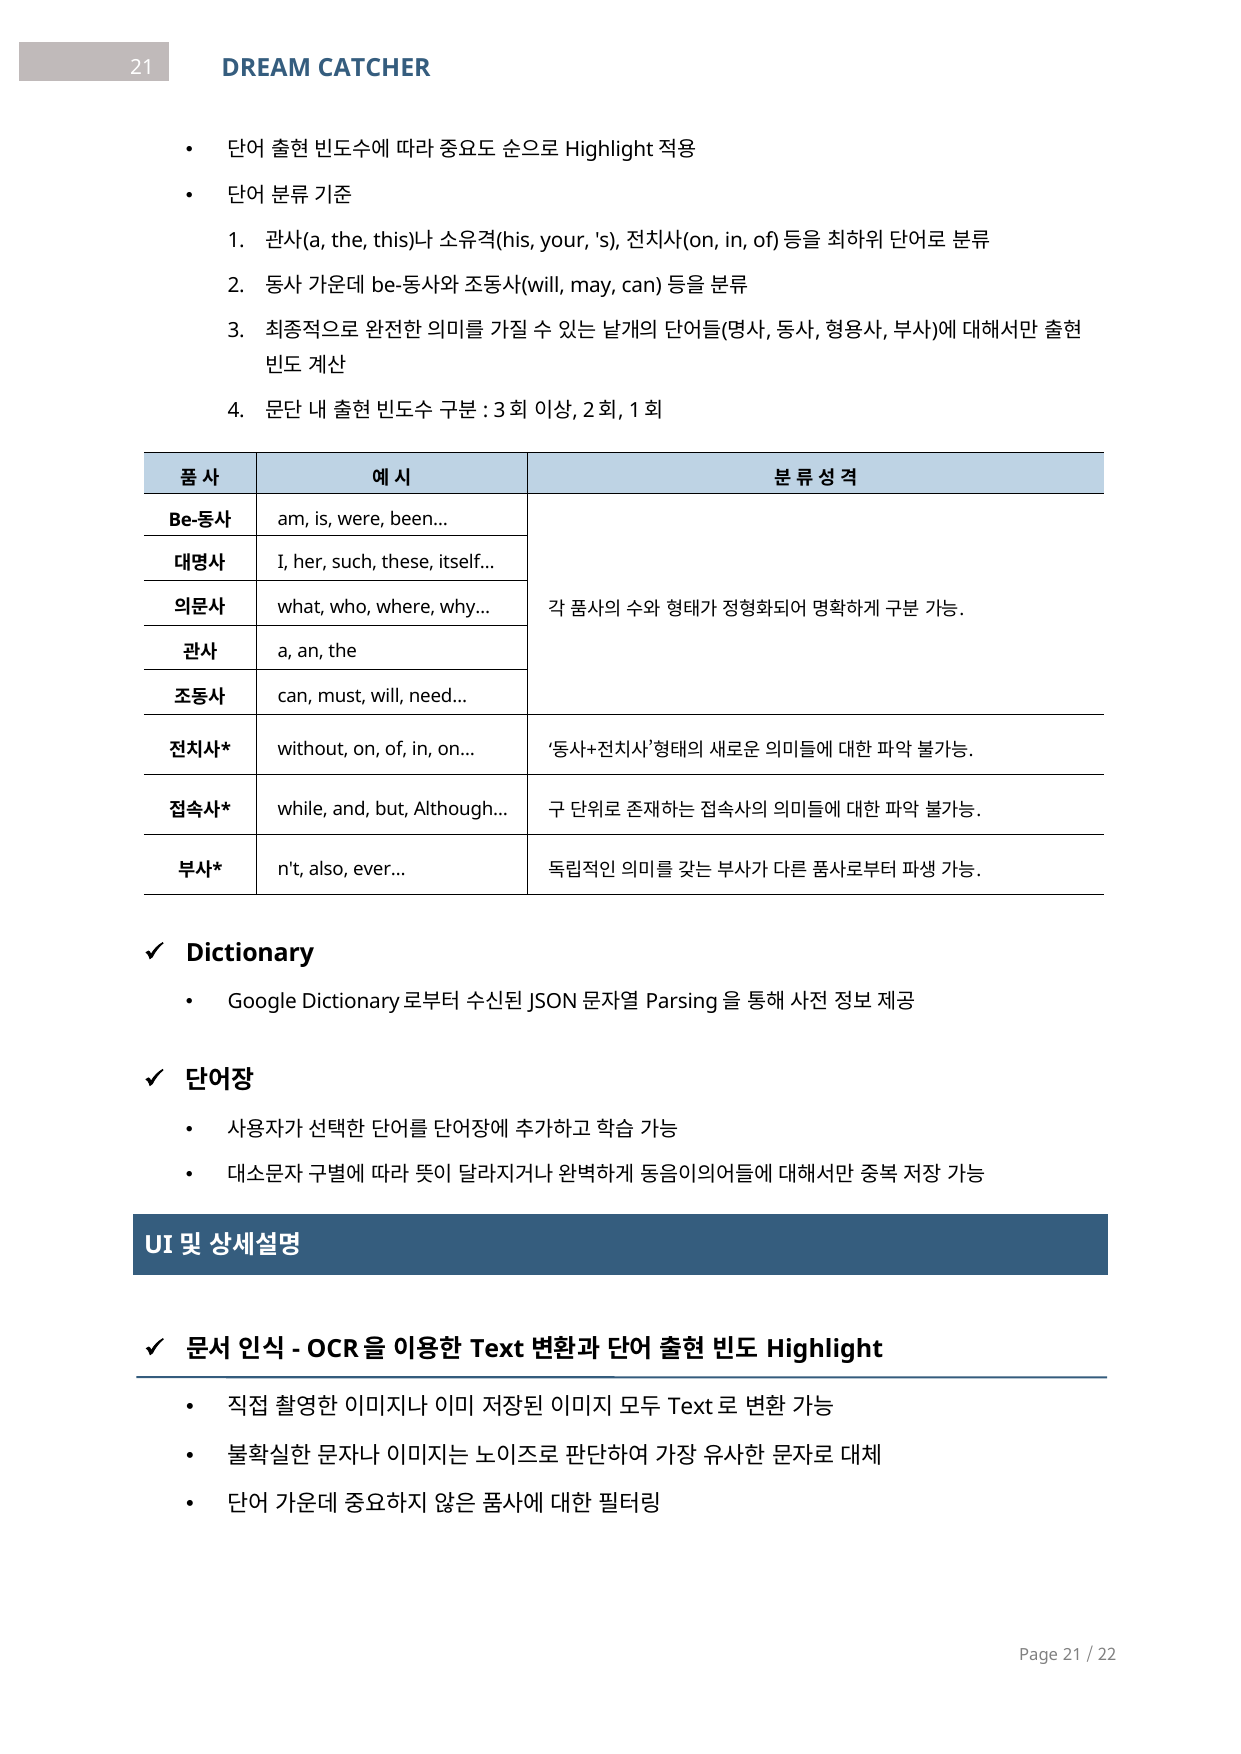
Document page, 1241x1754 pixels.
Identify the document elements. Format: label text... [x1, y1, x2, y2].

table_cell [133, 1378, 1107, 1543]
table_header UI 및 상세설명 [133, 1214, 1108, 1275]
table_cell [133, 122, 1108, 1191]
table_header 문서 인식 - OCR을 이용한 Text 변환과 단어 출현 빈도 Highlight [133, 1319, 1107, 1377]
